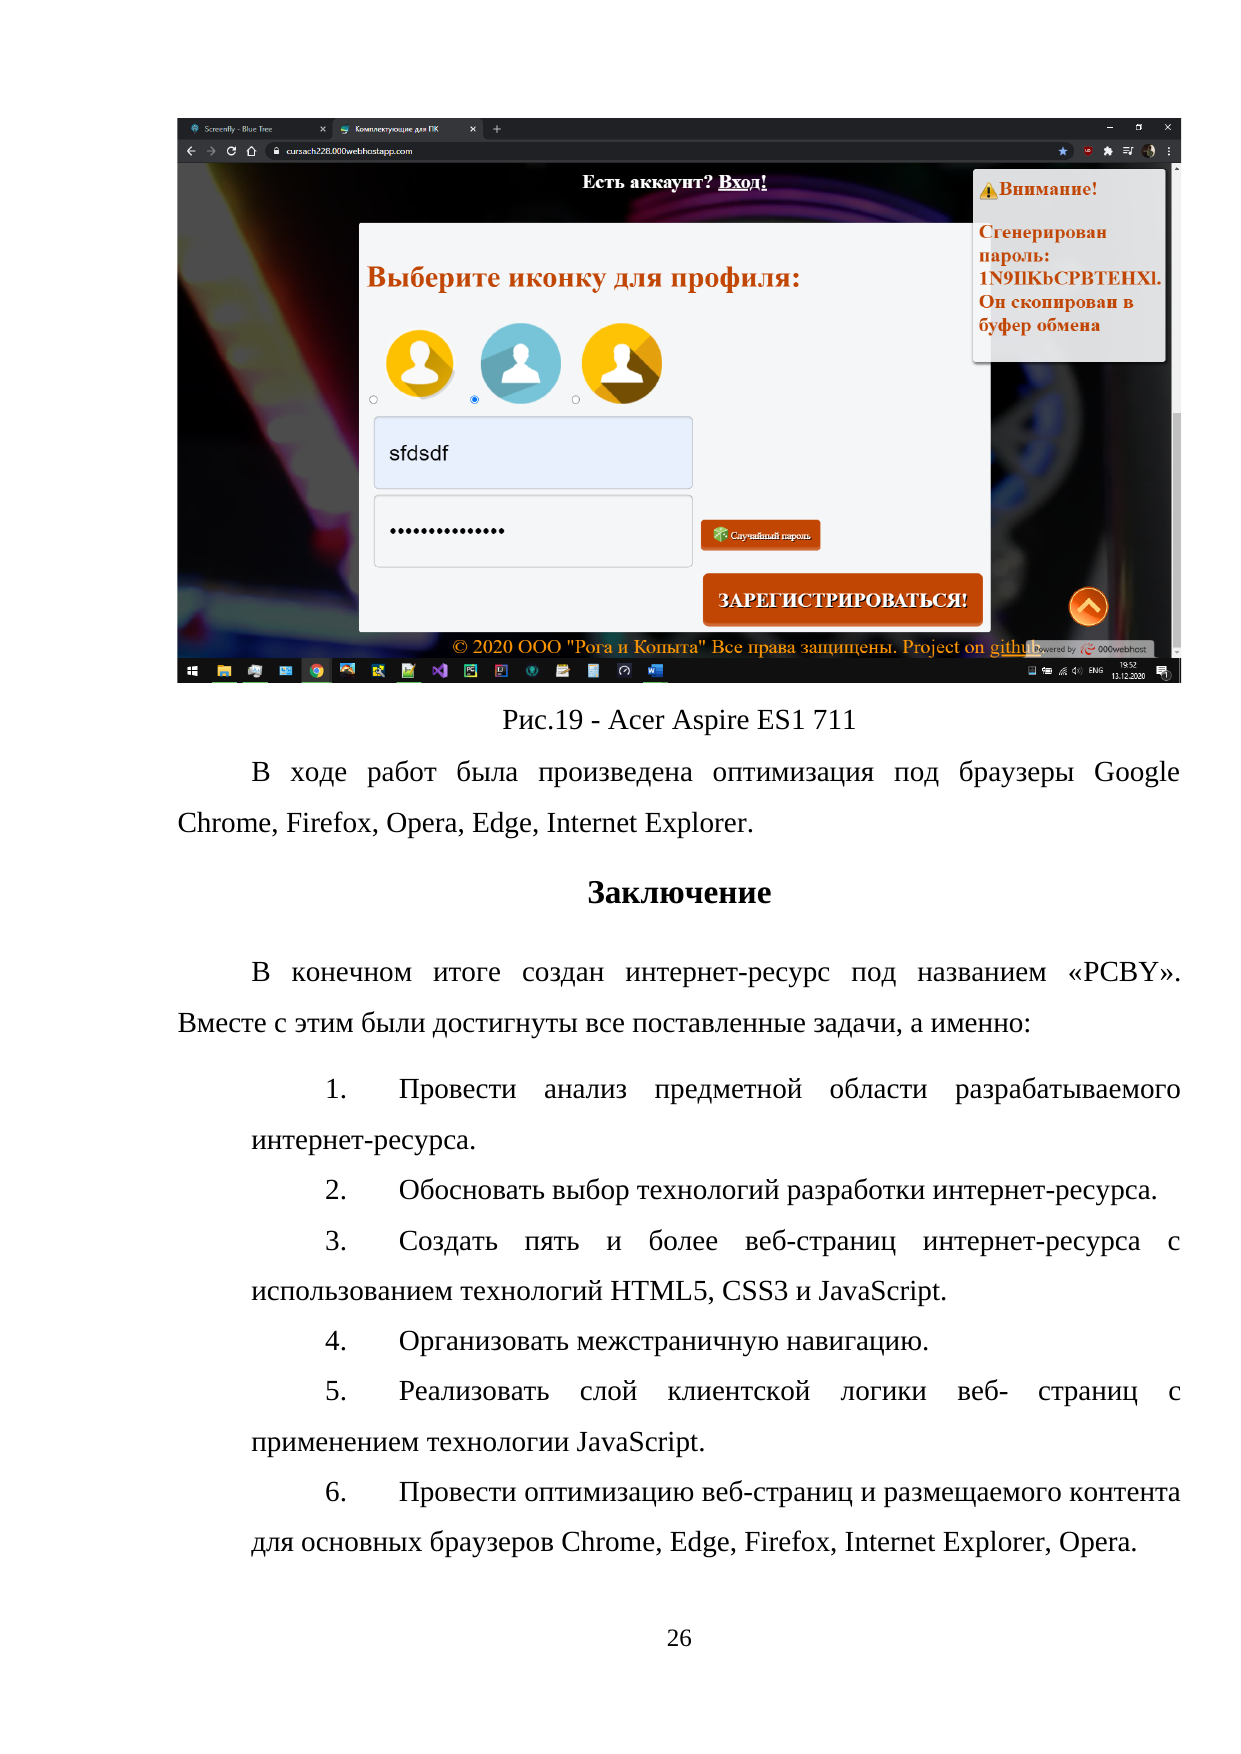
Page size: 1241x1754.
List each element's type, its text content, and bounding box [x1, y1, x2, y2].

list Провести анализ предметной области разрабатываемого интернет-ресурса. [251, 1072, 1181, 1156]
list Создать пять и более веб-страниц интернет-ресурса с использованием технологий HTML5, CSS3 и JavaScript. [251, 1223, 1181, 1306]
text В конечном итоге создан интернет-ресурс под названием «PCBY». Вместе с этим были достигнуты все поставленные задачи, а именно: [177, 954, 1181, 1038]
text Рис.19 - Acer Aspire ES1 711 [177, 702, 1181, 735]
text Заключение [177, 872, 1181, 910]
picture [177, 118, 1182, 683]
text В ходе работ была произведена оптимизация под браузеры Google Chrome, Firefox, Opera, Edge, Internet Explorer. [177, 754, 1181, 838]
list Реализовать слой клиентской логики веб- страниц с применением технологии JavaScript. [251, 1373, 1181, 1457]
list Организовать межстраничную навигацию. [251, 1323, 1181, 1357]
list Обосновать выбор технологий разработки интернет-ресурса. [251, 1172, 1181, 1206]
list Провести оптимизацию веб-страниц и размещаемого контента для основных браузеров Chrome, Edge, Firefox, Internet Explorer, Opera. [251, 1474, 1181, 1558]
